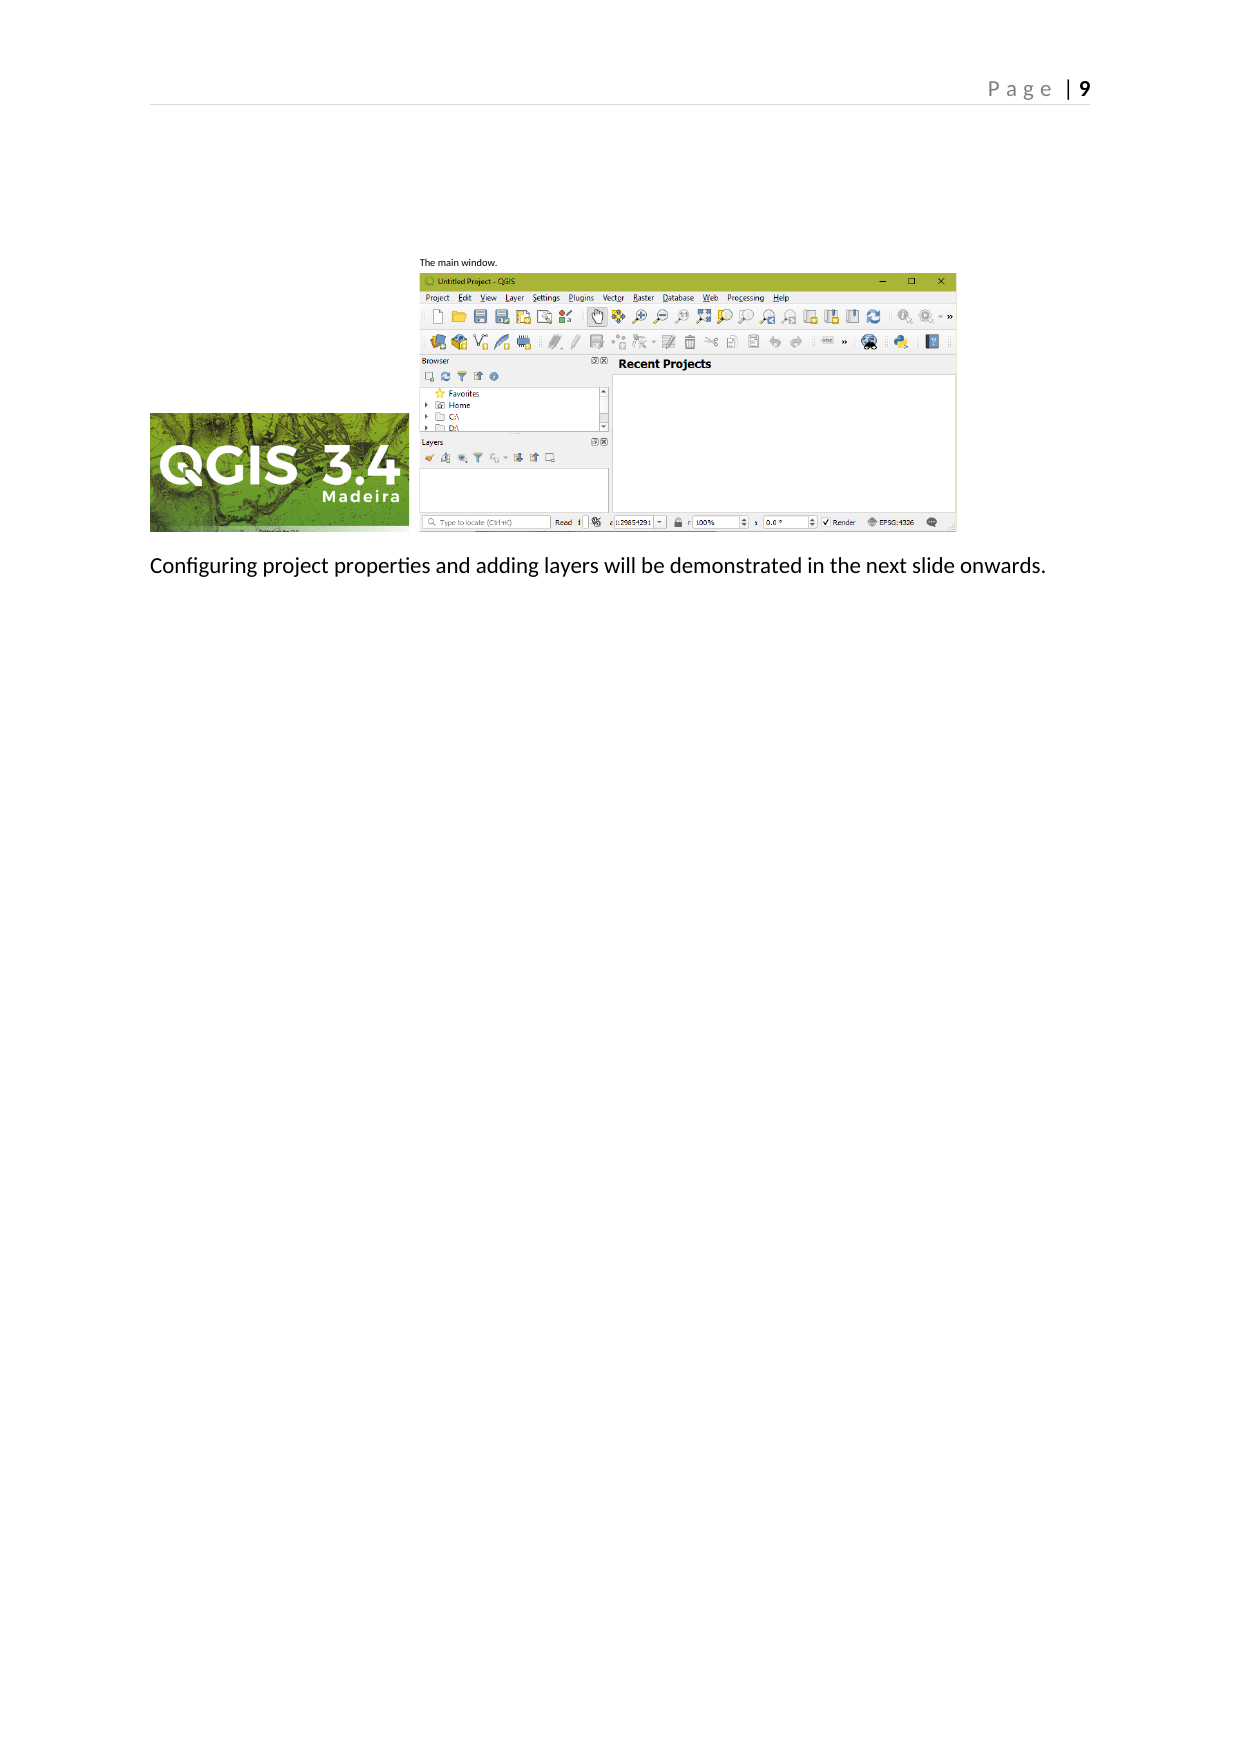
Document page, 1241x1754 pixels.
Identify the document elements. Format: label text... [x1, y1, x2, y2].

picture [419, 273, 957, 532]
text Configuring project properties and adding layers will be demonstrated in the next slide onwards. [150, 551, 1090, 579]
picture [150, 413, 410, 532]
